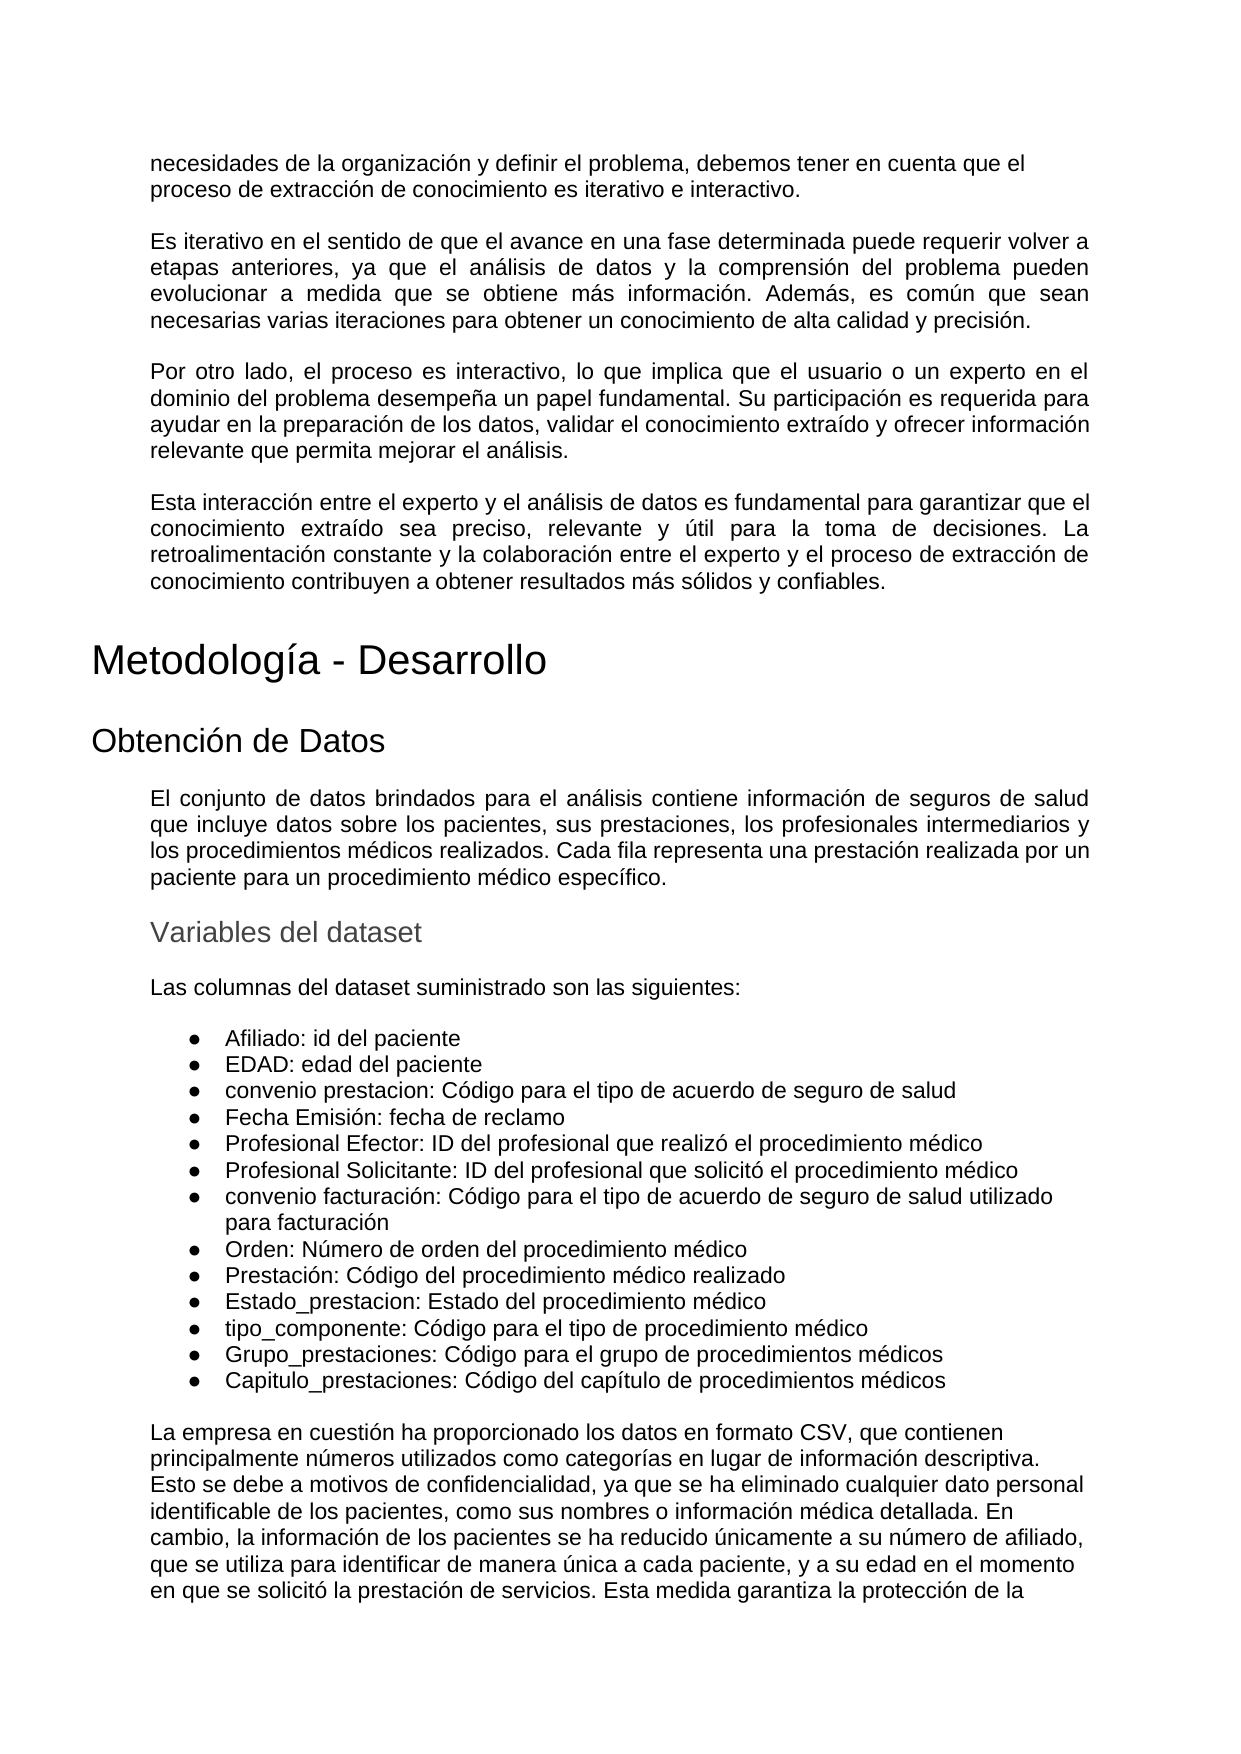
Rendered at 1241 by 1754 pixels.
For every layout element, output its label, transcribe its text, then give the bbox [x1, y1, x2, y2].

text Esta interacción entre el experto y el análisis de datos es fundamental para garantizar que el conocimiento extraído sea preciso, relevante y útil para la toma de decisiones. La retroalimentación constante y la colaboración entre el experto y el proceso de extracción de conocimiento contribuyen a obtener resultados más sólidos y confiables. [150, 488, 1090, 594]
list Fecha Emisión: fecha de reclamo [187, 1104, 1090, 1130]
list Grupo_prestaciones: Código para el grupo de procedimientos médicos [187, 1341, 1090, 1367]
text Por otro lado, el proceso es interactivo, lo que implica que el usuario o un experto en el dominio del problema desempeña un papel fundamental. Su participación es requerida para ayudar en la preparación de los datos, validar el conocimiento extraído y ofrecer información relevante que permita mejorar el análisis. [150, 358, 1090, 463]
subtitle Metodología - Desarrollo [91, 636, 1090, 683]
list Capitulo_prestaciones: Código del capítulo de procedimientos médicos [187, 1367, 1090, 1394]
text Las columnas del dataset suministrado son las siguientes: [150, 973, 1090, 1000]
list convenio prestacion: Código para el tipo de acuerdo de seguro de salud [187, 1077, 1090, 1104]
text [150, 1419, 1090, 1603]
list EDAD: edad del paciente [187, 1051, 1090, 1077]
text Es iterativo en el sentido de que el avance en una fase determinada puede requerir volver a etapas anteriores, ya que el análisis de datos y la comprensión del problema pueden evolucionar a medida que se obtiene más información. Además, es común que sean necesarias varias iteraciones para obtener un conocimiento de alta calidad y precisión. [150, 228, 1090, 333]
list Profesional Efector: ID del profesional que realizó el procedimiento médico [187, 1130, 1090, 1157]
list Orden: Número de orden del procedimiento médico [187, 1236, 1090, 1262]
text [150, 150, 1090, 203]
subtitle Variables del dataset [150, 915, 1090, 948]
list convenio facturación: Código para el tipo de acuerdo de seguro de salud utilizado para facturación [187, 1183, 1090, 1236]
list Prestación: Código del procedimiento médico realizado [187, 1262, 1090, 1288]
text El conjunto de datos brindados para el análisis contiene información de seguros de salud que incluye datos sobre los pacientes, sus prestaciones, los profesionales intermediarios y los procedimientos médicos realizados. Cada fila representa una prestación realizada por un paciente para un procedimiento médico específico. [150, 784, 1090, 890]
list tipo_componente: Código para el tipo de procedimiento médico [187, 1315, 1090, 1341]
subtitle Obtención de Datos [91, 721, 1153, 759]
list Estado_prestacion: Estado del procedimiento médico [187, 1288, 1090, 1315]
list Afiliado: id del paciente [187, 1025, 1090, 1051]
list Profesional Solicitante: ID del profesional que solicitó el procedimiento médico [187, 1157, 1090, 1183]
